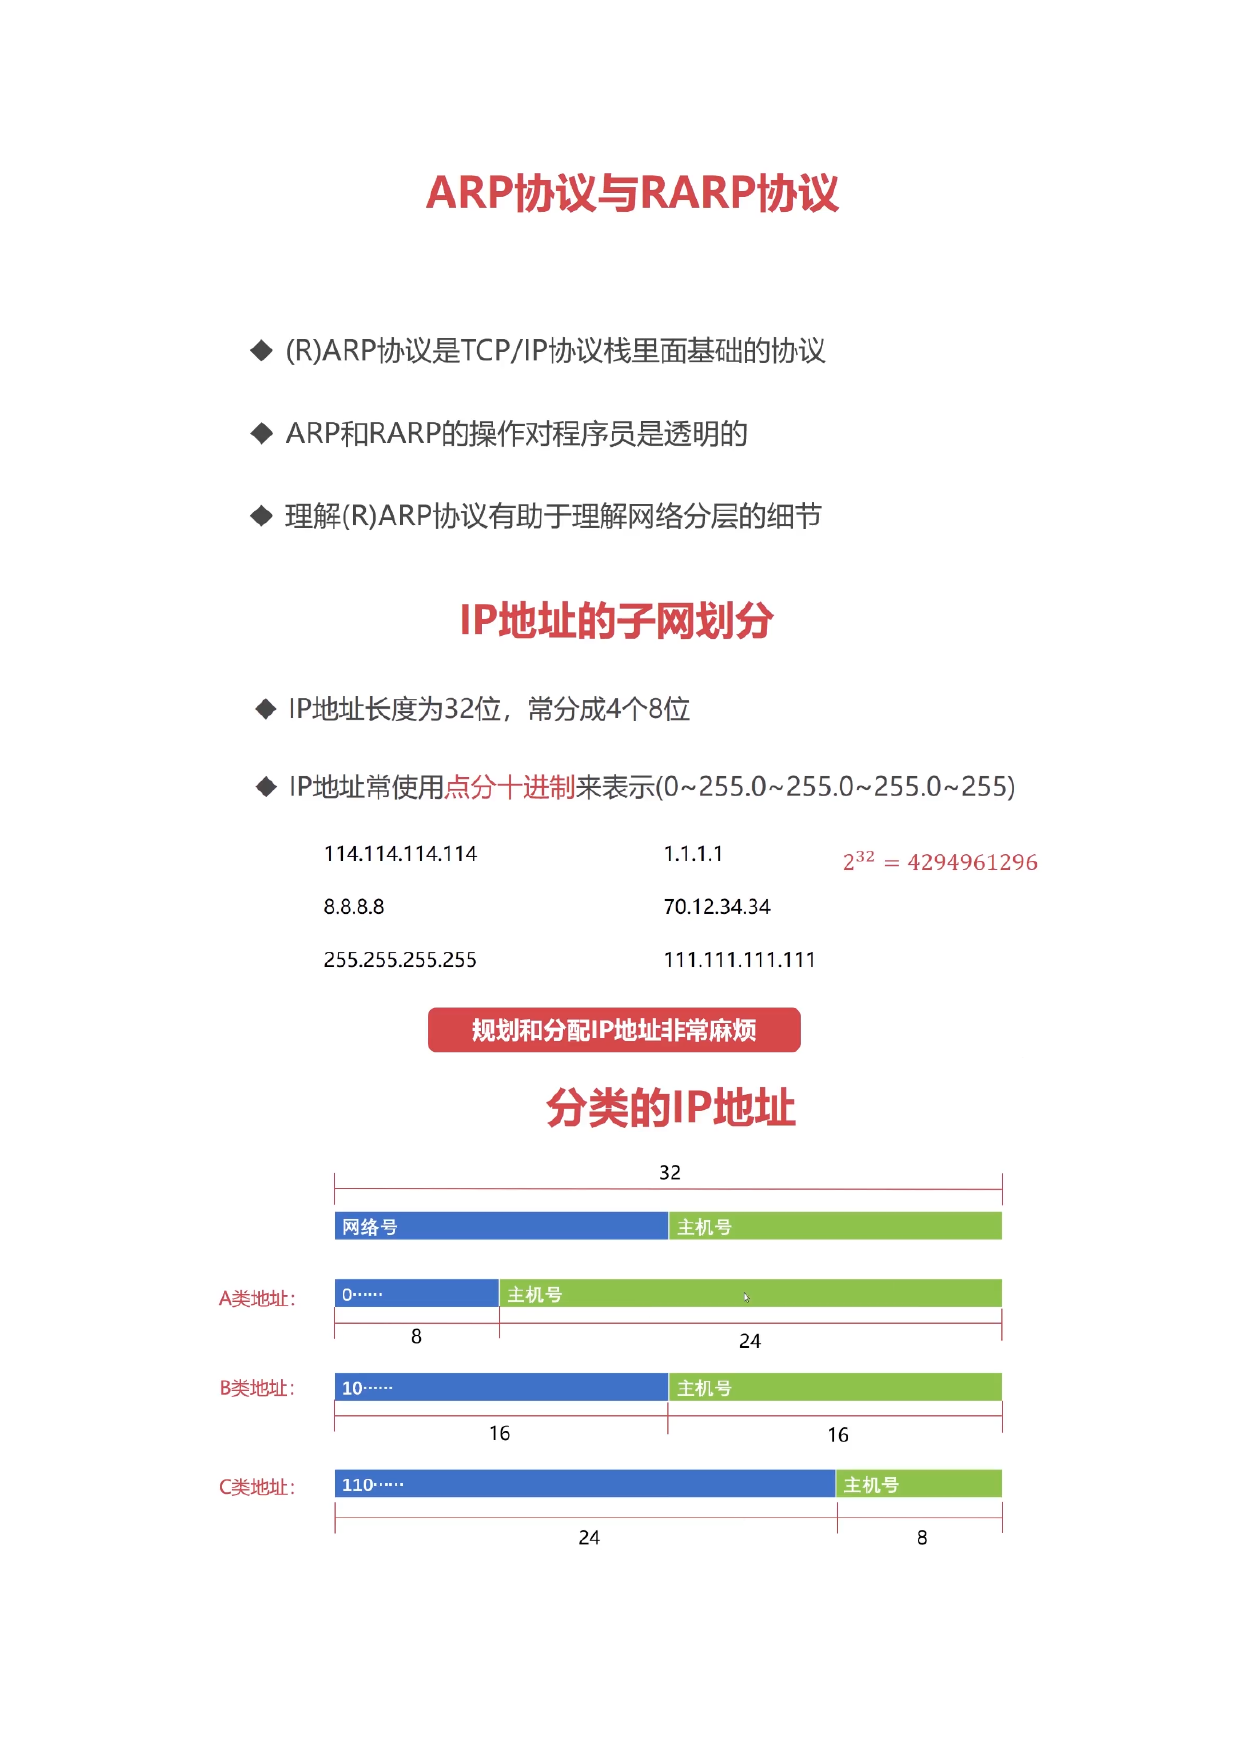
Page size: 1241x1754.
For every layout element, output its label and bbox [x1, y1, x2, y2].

picture [187, 1072, 1053, 1563]
picture [187, 162, 1053, 561]
picture [187, 584, 1053, 1058]
